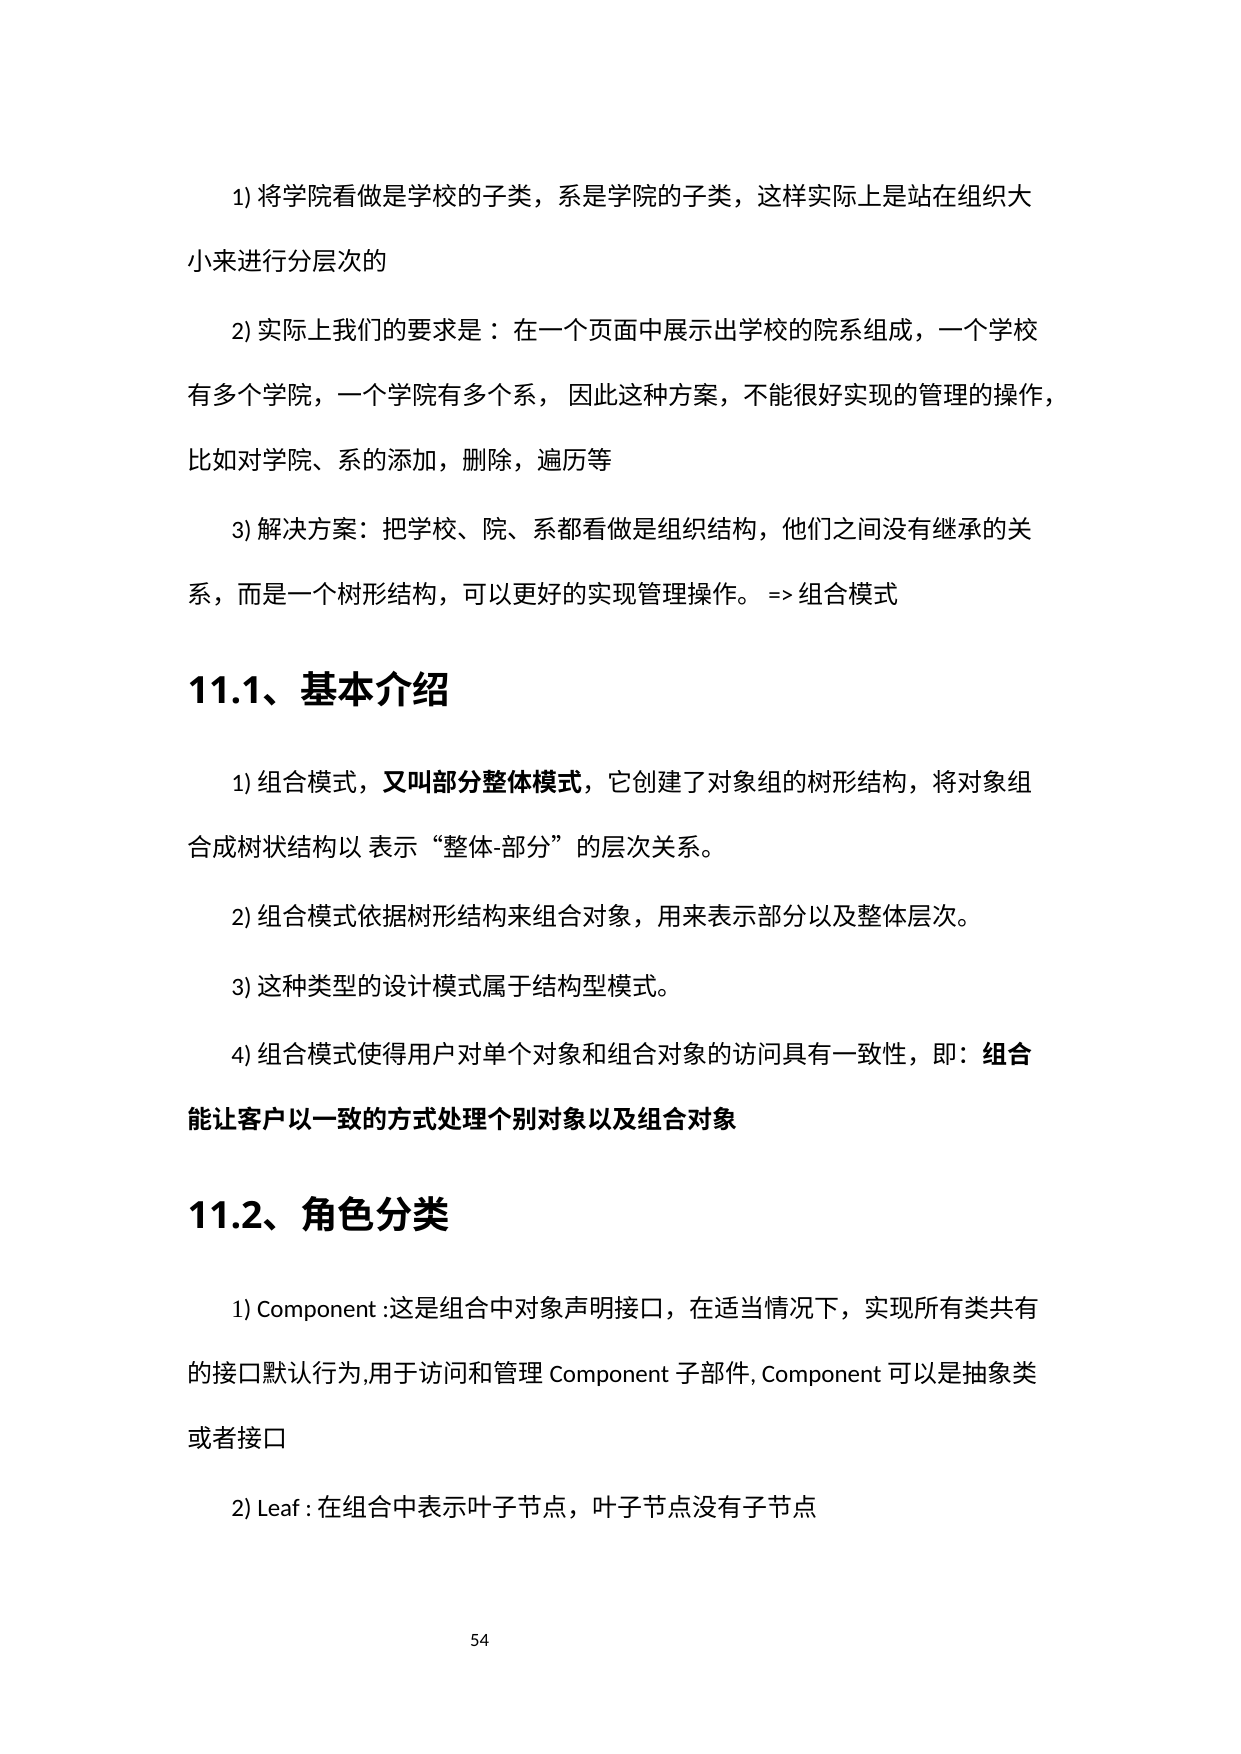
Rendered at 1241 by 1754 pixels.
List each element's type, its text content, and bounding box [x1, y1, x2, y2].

text 4) 组合模式使得用户对单个对象和组合对象的访问具有一致性，即：组合能让客户以一致的方式处理个别对象以及组合对象 [187, 1021, 1053, 1151]
text 2) 组合模式依据树形结构来组合对象，用来表示部分以及整体层次。 [187, 882, 1053, 947]
text 1) 组合模式，又叫部分整体模式，它创建了对象组的树形结构，将对象组合成树状结构以 表示“整体-部分”的层次关系。 [187, 748, 1053, 878]
text 3) 这种类型的设计模式属于结构型模式。 [187, 952, 1053, 1017]
text 1) Component :这是组合中对象声明接口，在适当情况下，实现所有类共有的接口默认行为,用于访问和管理 Component 子部件, Component 可以是抽象类或者接口 [187, 1274, 1053, 1469]
text 2) Leaf : 在组合中表示叶子节点，叶子节点没有子节点 [187, 1473, 1053, 1538]
text 1) 将学院看做是学校的子类，系是学院的子类，这样实际上是站在组织大小来进行分层次的 [187, 162, 1053, 292]
subtitle 11.2、角色分类 [187, 1180, 1053, 1245]
text 3) 解决方案：把学校、院、系都看做是组织结构，他们之间没有继承的关系，而是一个树形结构，可以更好的实现管理操作。 => 组合模式 [187, 495, 1053, 625]
text 2) 实际上我们的要求是 ：在一个页面中展示出学校的院系组成，一个学校有多个学院，一个学院有多个系， 因此这种方案，不能很好实现的管理的操作，比如对学院、系的添加，删除，遍历等 [187, 296, 1053, 491]
subtitle 11.1、基本介绍 [187, 654, 1053, 719]
